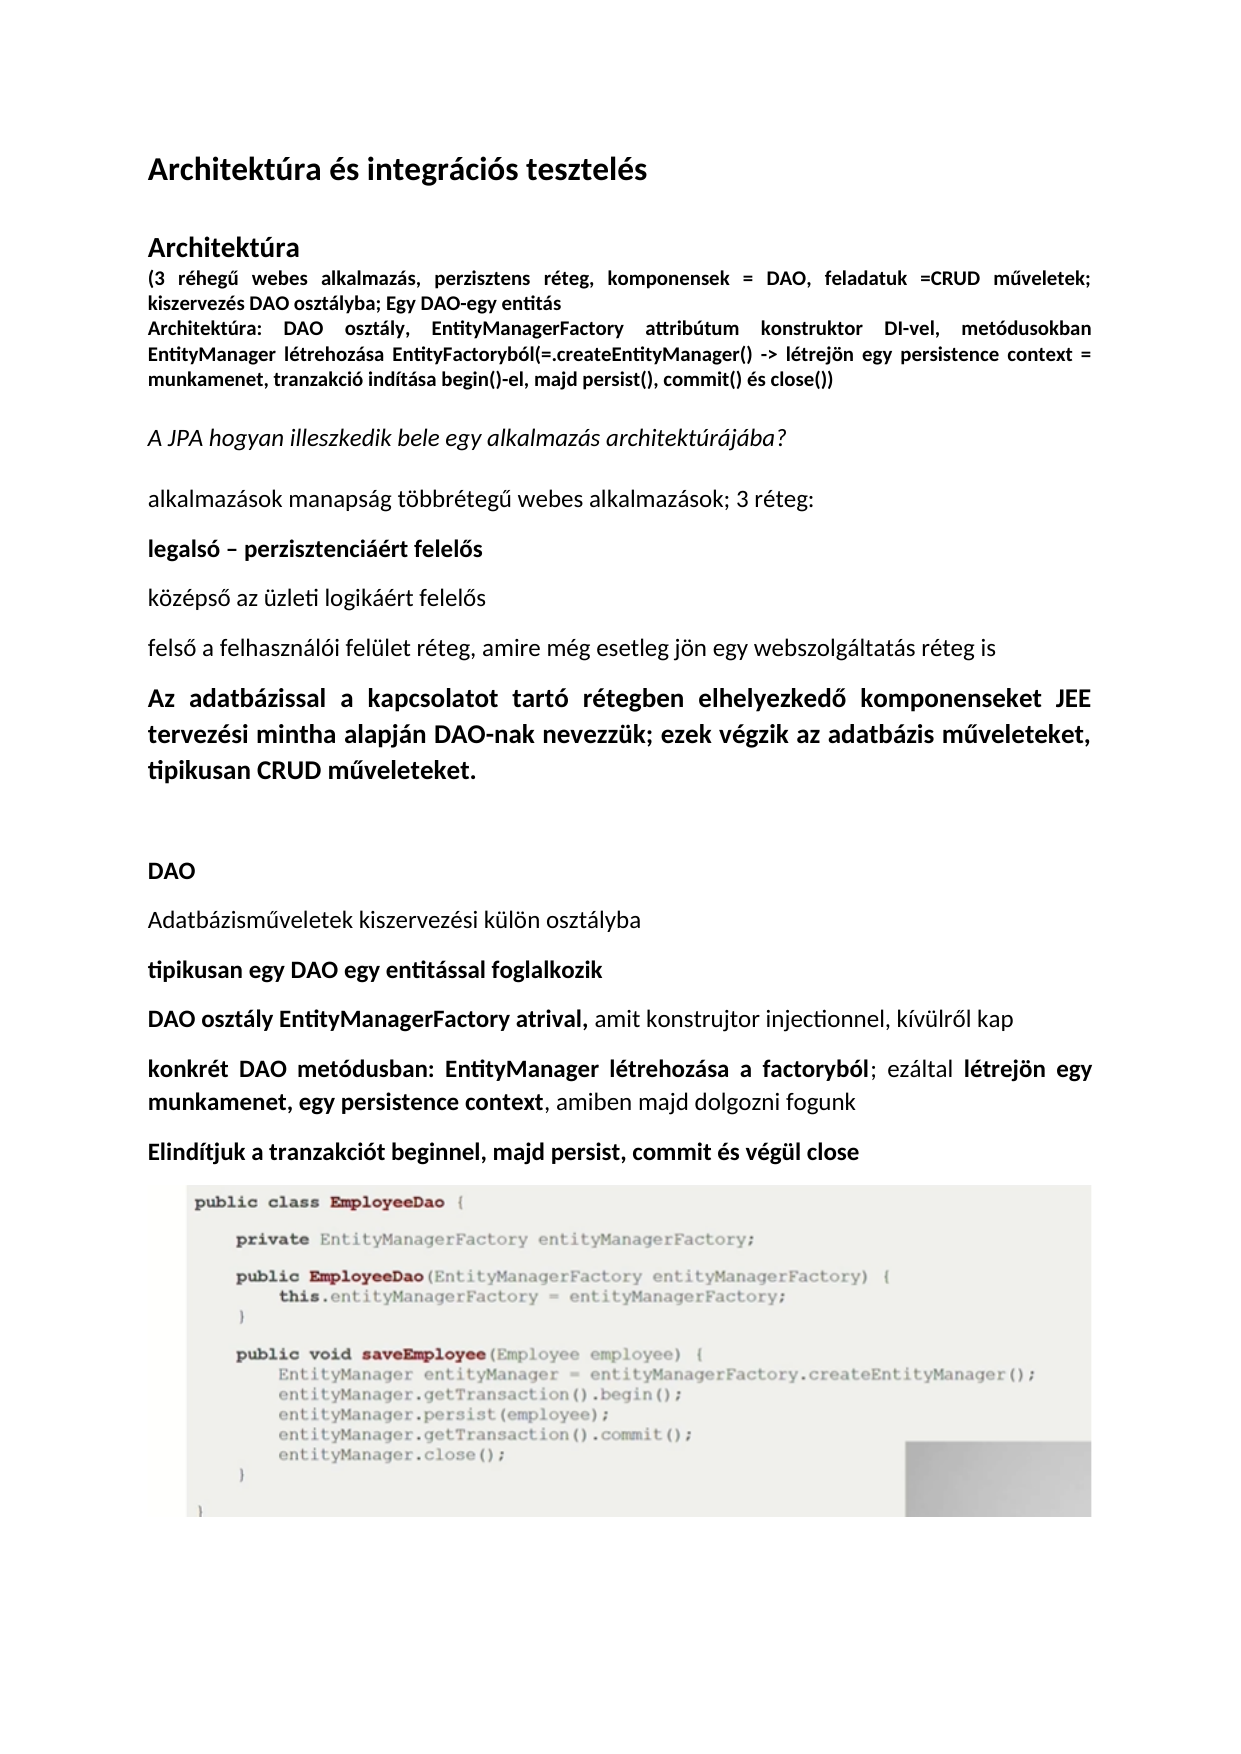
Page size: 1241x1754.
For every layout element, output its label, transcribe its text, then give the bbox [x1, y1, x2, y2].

subtitle Architektúra: DAO osztály, EntityManagerFactory attribútum konstruktor DI-vel, metódusokban EntityManager létrehozása EntityFactoryból(=.createEntityManager() -> létrejön egy persistence context = munkamenet, tranzakció indítása begin()-el, majd persist(), commit() és close()) [148, 316, 1093, 392]
text Az adatbázissal a kapcsolatot tartó rétegben elhelyezkedő komponenseket JEE tervezési mintha alapján DAO-nak nevezzük; ezek végzik az adatbázis műveleteket, tipikusan CRUD műveleteket. [148, 682, 1093, 786]
text felső a felhasználói felület réteg, amire még esetleg jön egy webszolgáltatás réteg is [148, 632, 1093, 663]
picture [147, 1185, 1092, 1517]
subtitle Architektúra és integrációs tesztelés [148, 148, 1093, 188]
subtitle A JPA hogyan illeszkedik bele egy alkalmazás architektúrájába? [148, 422, 1093, 453]
text legalsó – perzisztenciáért felelős [148, 533, 1093, 563]
text Elindítjuk a tranzakciót beginnel, majd persist, commit és végül close [148, 1136, 1093, 1166]
text alkalmazások manapság többrétegű webes alkalmazások; 3 réteg: [148, 483, 1093, 514]
text konkrét DAO metódusban: EntityManager létrehozása a factoryból; ezáltal létrejön egy munkamenet, egy persistence context, amiben majd dolgozni fogunk [148, 1053, 1093, 1117]
text DAO [148, 855, 1093, 885]
subtitle (3 réhegű webes alkalmazás, perzisztens réteg, komponensek = DAO, feladatuk =CRUD műveletek; kiszervezés DAO osztályba; Egy DAO-egy entitás [148, 265, 1093, 316]
text középső az üzleti logikáért felelős [148, 582, 1093, 613]
text DAO osztály EntityManagerFactory atrival, amit konstrujtor injectionnel, kívülről kap [148, 1003, 1093, 1034]
subtitle Architektúra [148, 229, 1093, 265]
text Adatbázisműveletek kiszervezési külön osztályba [148, 904, 1093, 935]
text tipikusan egy DAO egy entitással foglalkozik [148, 954, 1093, 984]
